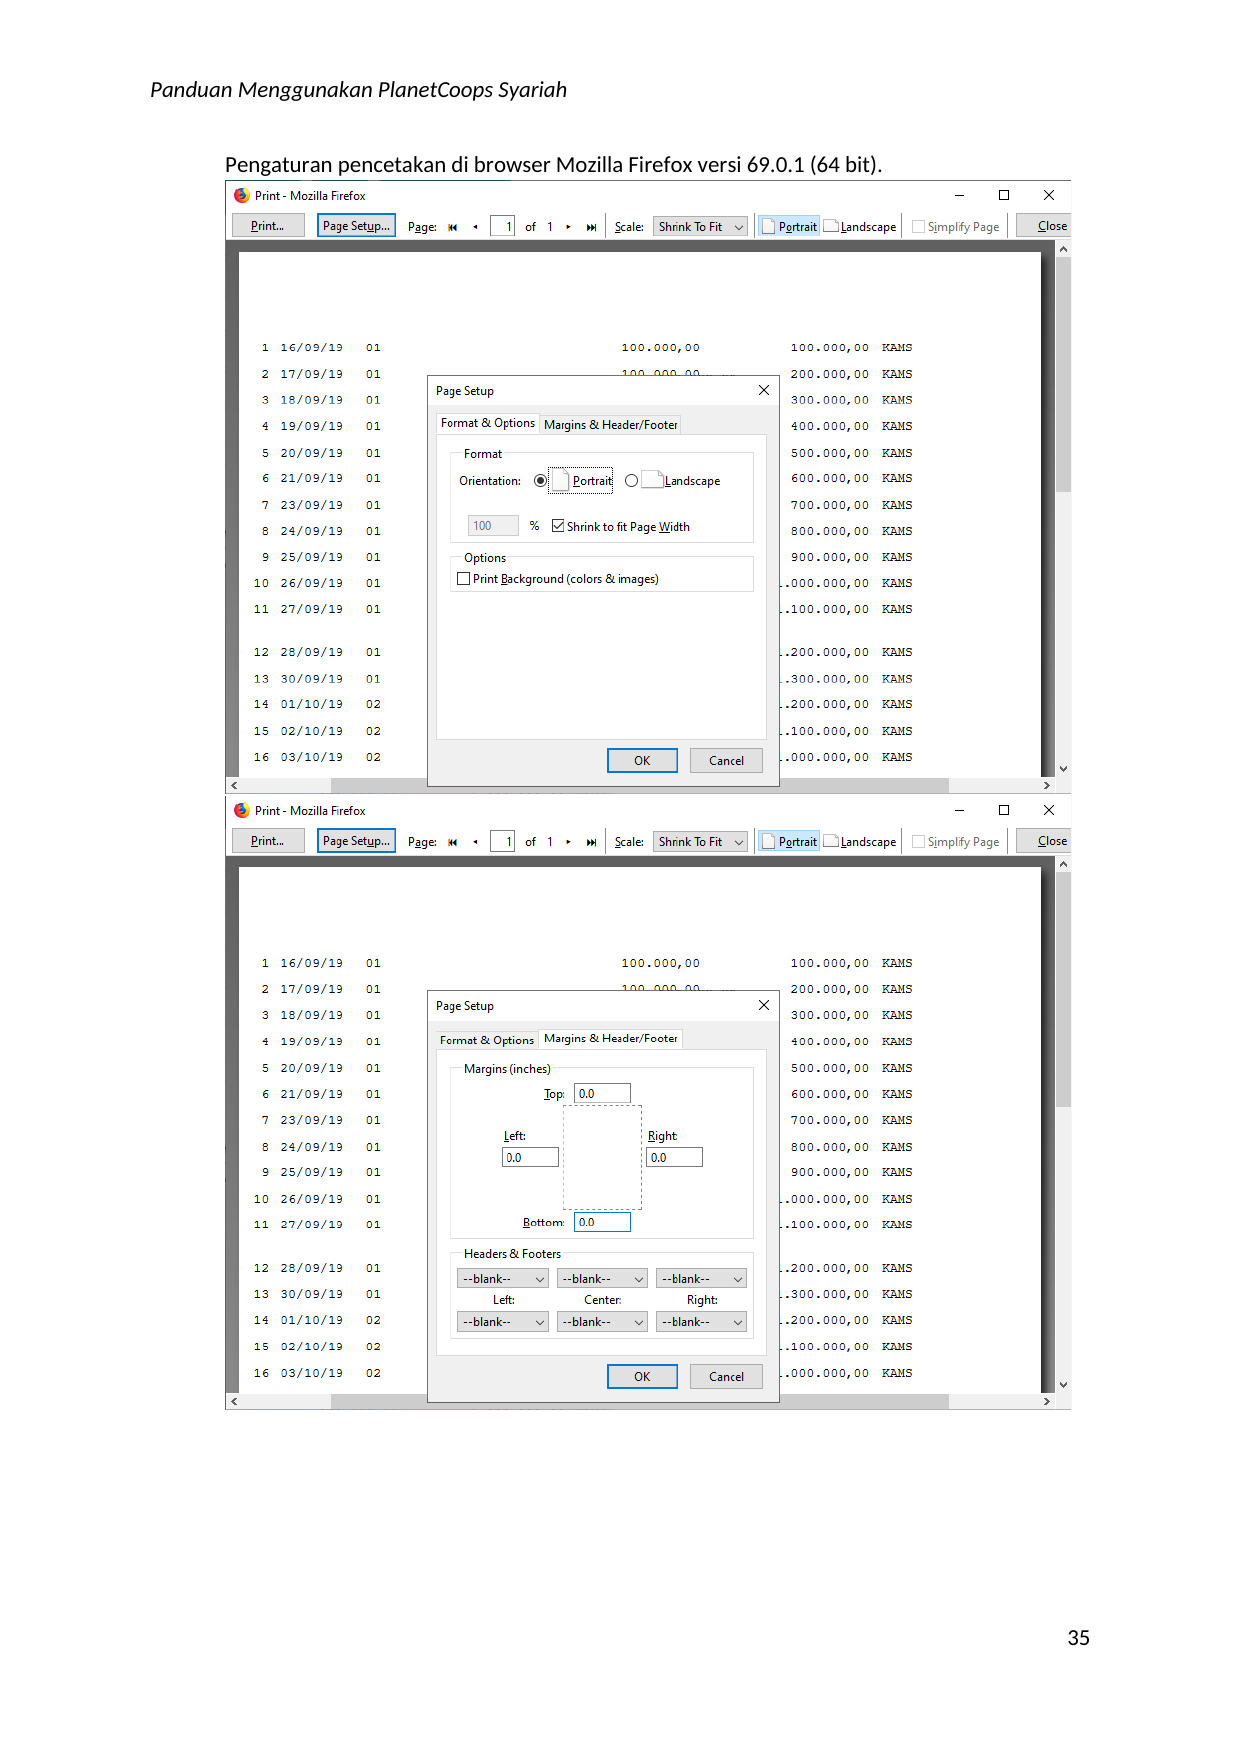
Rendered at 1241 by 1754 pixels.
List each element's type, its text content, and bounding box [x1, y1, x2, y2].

list Pengaturan pencetakan di browser Mozilla Firefox versi 69.0.1 (64 bit). [225, 150, 1090, 178]
picture [225, 796, 1072, 1410]
picture [225, 180, 1072, 794]
